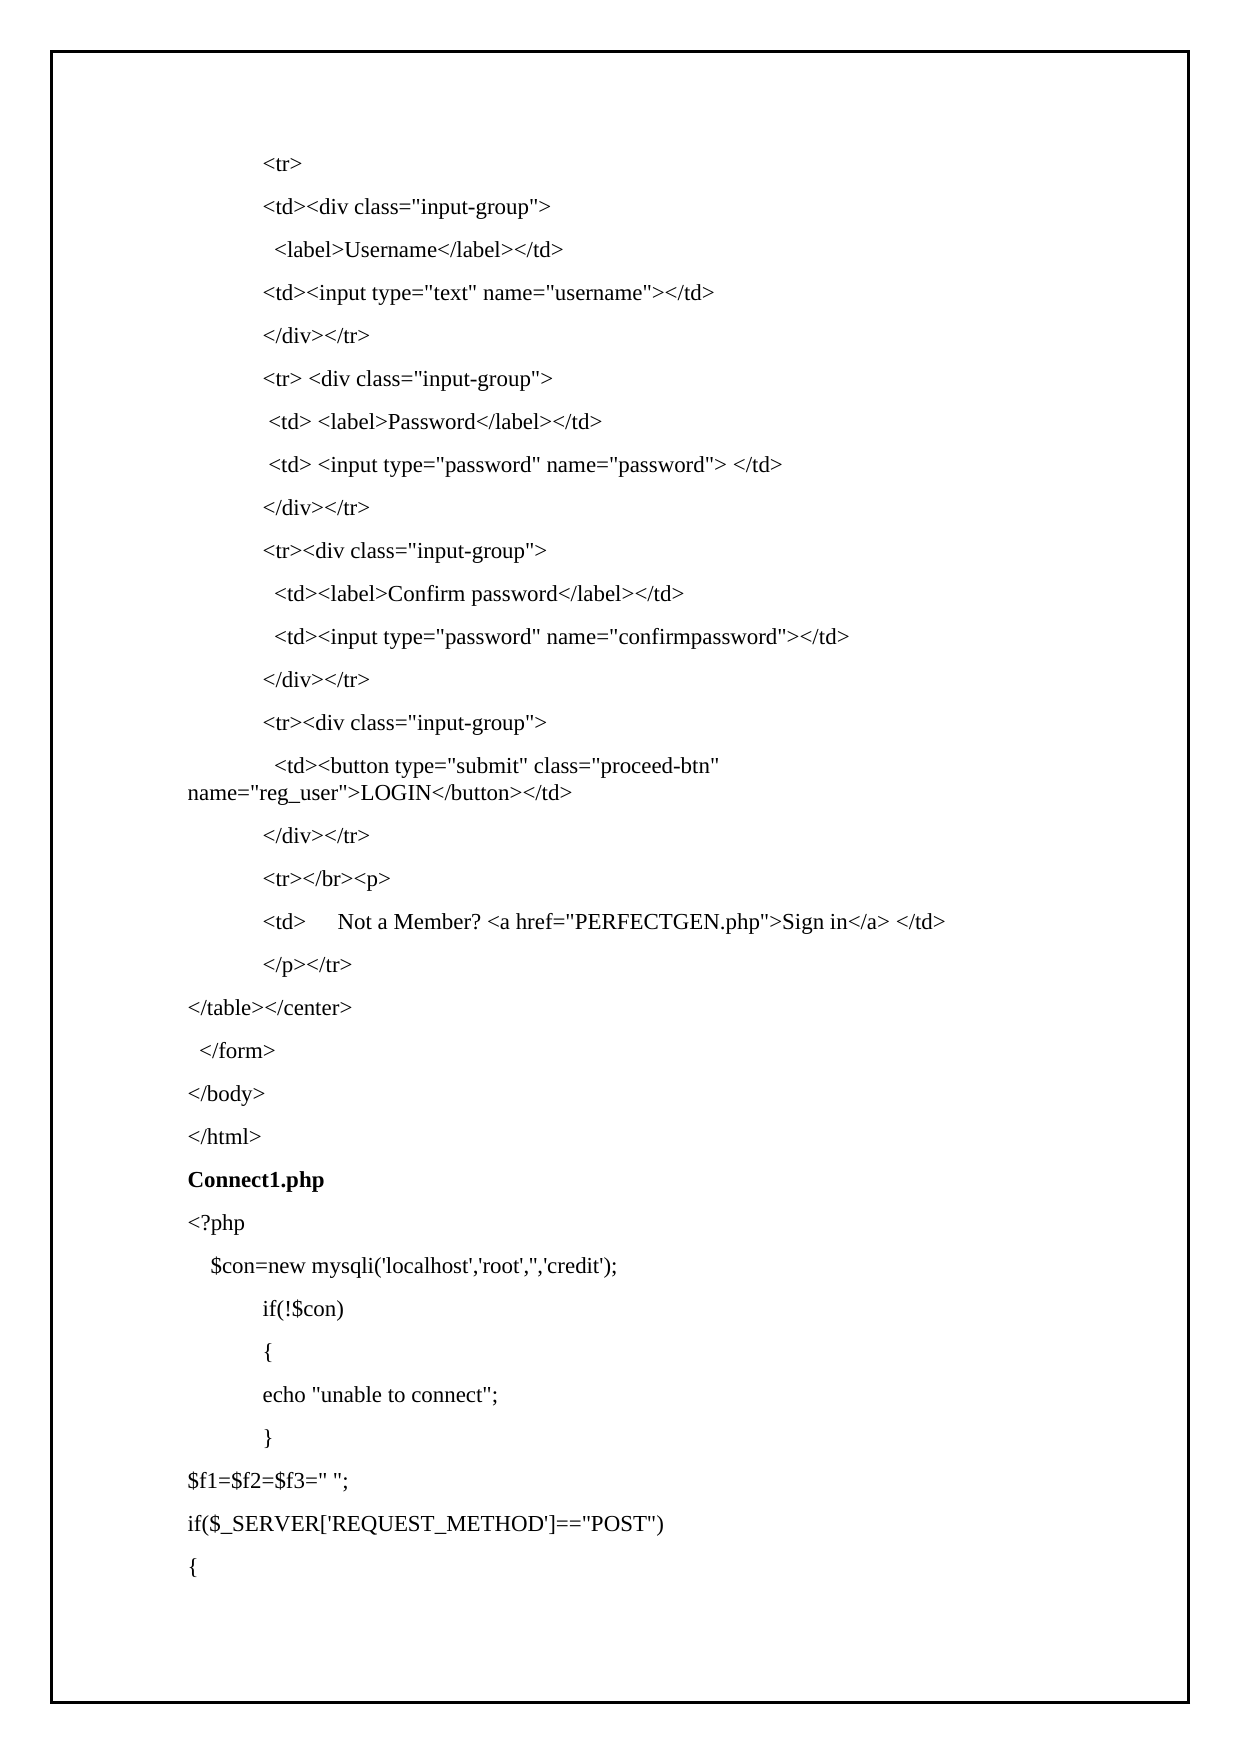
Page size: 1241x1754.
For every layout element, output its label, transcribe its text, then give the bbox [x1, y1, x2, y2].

text { [187, 1553, 1053, 1579]
text if($_SERVER['REQUEST_METHOD']=="POST") [187, 1510, 1053, 1536]
text <td><div class="input-group"> [187, 193, 1053, 219]
text <?php [187, 1209, 1053, 1235]
text $con=new mysqli('localhost','root','','credit'); [187, 1252, 1053, 1278]
text </div></tr> [187, 666, 1053, 693]
text <td><label>Confirm password</label></td> [187, 580, 1053, 607]
text <td><input type="text" name="username"></td> [187, 279, 1053, 305]
text } [187, 1424, 1053, 1450]
text </html> [187, 1123, 1053, 1149]
text <tr> <div class="input-group"> [187, 365, 1053, 391]
text echo "unable to connect"; [187, 1381, 1053, 1407]
text <tr><div class="input-group"> [187, 709, 1053, 736]
text </form> [187, 1037, 1053, 1063]
text <tr></br><p> [187, 865, 1053, 891]
text </div></tr> [187, 822, 1053, 848]
text <td><button type="submit" class="proceed-btn" name="reg_user">LOGIN</button></td> [187, 752, 1053, 805]
text <label>Username</label></td> [187, 236, 1053, 262]
text <tr><div class="input-group"> [187, 537, 1053, 563]
text <td> Not a Member? <a href="PERFECTGEN.php">Sign in</a> </td> [187, 908, 1053, 934]
text <td> <label>Password</label></td> [187, 408, 1053, 434]
text </p></tr> [187, 951, 1053, 977]
text if(!$con) [187, 1295, 1053, 1321]
text <tr> [187, 150, 1053, 176]
text </body> [187, 1080, 1053, 1106]
text </table></center> [187, 994, 1053, 1020]
text $f1=$f2=$f3=" "; [187, 1467, 1053, 1493]
text <td><input type="password" name="confirmpassword"></td> [187, 623, 1053, 649]
text </div></tr> [187, 322, 1053, 348]
text { [187, 1338, 1053, 1364]
text Connect1.php [187, 1166, 1053, 1192]
text </div></tr> [187, 494, 1053, 521]
text <td> <input type="password" name="password"> </td> [187, 451, 1053, 477]
